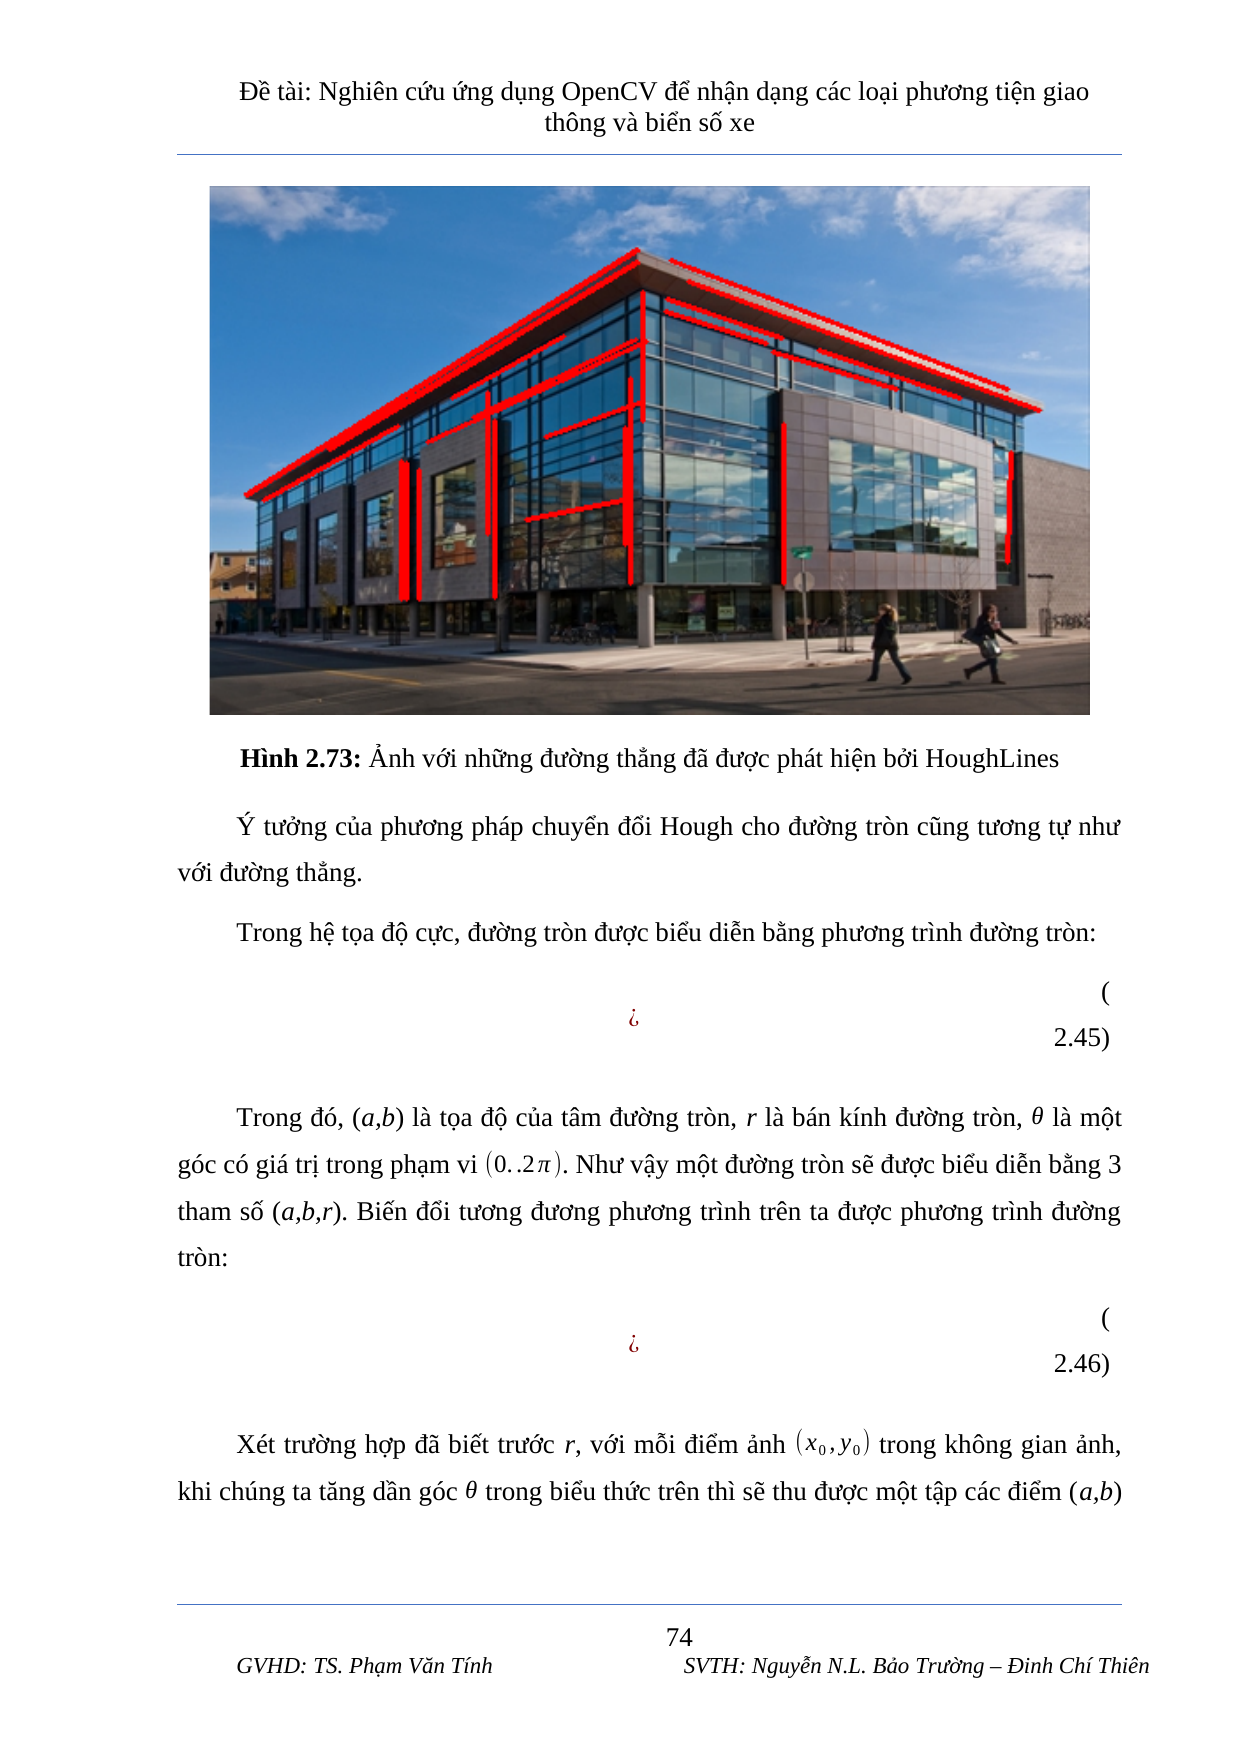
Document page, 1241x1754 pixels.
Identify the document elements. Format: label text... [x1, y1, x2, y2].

table_header [177, 1301, 1032, 1415]
table_header ( 2.45) [1032, 975, 1121, 1089]
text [177, 1427, 1122, 1506]
text Hình 2.73: Ảnh với những đường thẳng đã được phát hiện bởi HoughLines [177, 742, 1122, 773]
table_header ( 2.46) [1032, 1301, 1121, 1415]
text Trong hệ tọa độ cực, đường tròn được biểu diễn bằng phương trình đường tròn: [177, 916, 1122, 947]
text Ý tưởng của phương pháp chuyển đổi Hough cho đường tròn cũng tương tự như với đường thẳng. [177, 810, 1122, 888]
table_header [177, 975, 1032, 1089]
text Trong đó, (a,b) là tọa độ của tâm đường tròn, r là bán kính đường tròn, là một góc có giá trị trong phạm vi . Như vậy một đường tròn sẽ được biểu diễn bằng 3 tham số (a,b,r). Biến đổi tương đương phương trình trên ta được phương trình đường tròn: [177, 1101, 1122, 1273]
picture [209, 186, 1090, 715]
